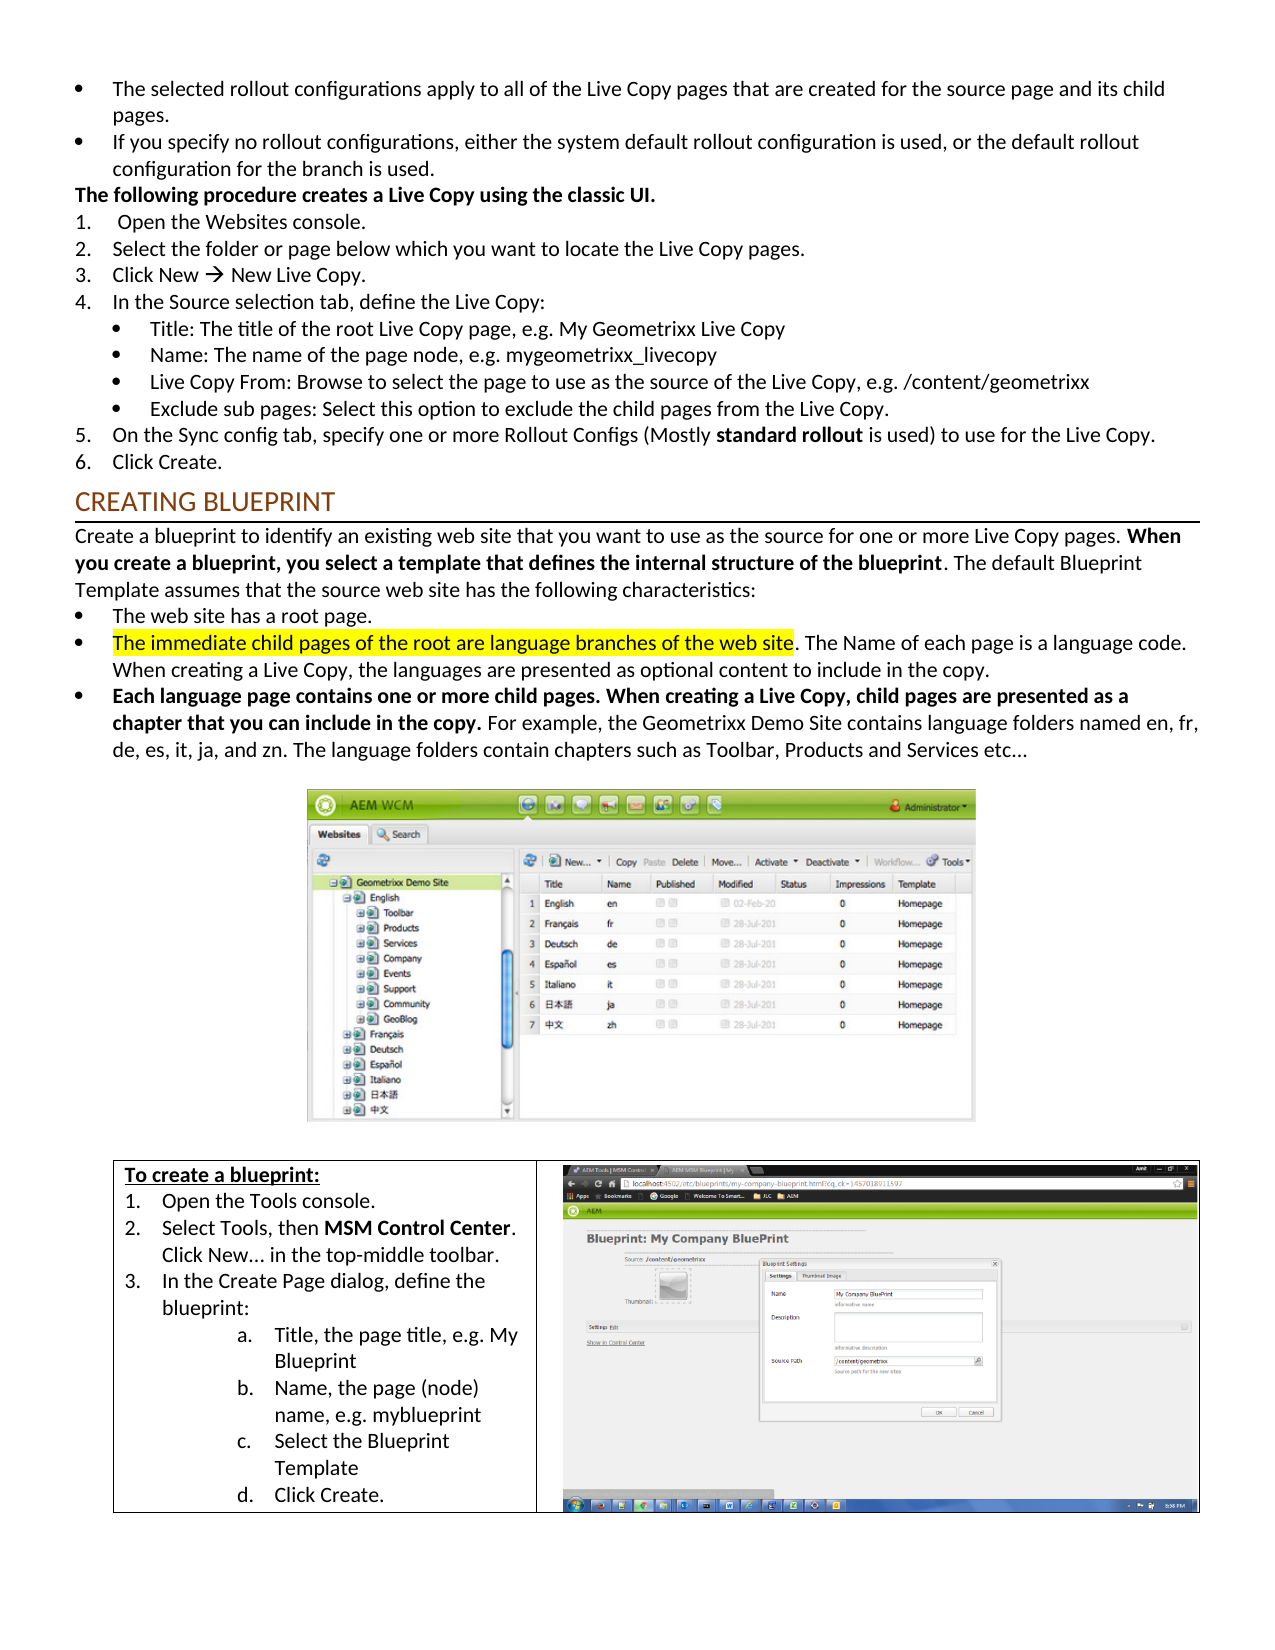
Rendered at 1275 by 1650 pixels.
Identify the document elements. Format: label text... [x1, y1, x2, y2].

list Exclude sub pages: Select this option to exclude the child pages from the Live Copy. [112, 395, 1200, 422]
list Open the Websites console. [75, 208, 1200, 235]
picture [307, 789, 1005, 1133]
text The following procedure creates a Live Copy using the classic UI. [75, 182, 1200, 208]
list Click Create. [75, 448, 1200, 475]
list Title: The title of the root Live Copy page, e.g. My Geometrixx Live Copy [112, 315, 1200, 342]
list On the Sync config tab, specify one or more Rollout Configs (Mostly standard rollout is used) to use for the Live Copy. [75, 422, 1200, 448]
list Select the folder or page below which you want to locate the Live Copy pages. [75, 235, 1200, 262]
list Live Copy From: Browse to select the page to use as the source of the Live Copy, e.g. /content/geometrixx [112, 368, 1200, 395]
list If you specify no rollout configurations, either the system default rollout configuration is used, or the default rollout configuration for the branch is used. [75, 128, 1200, 182]
subtitle CREATING BLUEPRINT [75, 483, 1200, 521]
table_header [114, 1161, 536, 1512]
picture [563, 1165, 1198, 1512]
list Each language page contains one or more child pages. When creating a Live Copy, child pages are presented as a chapter that you can include in the copy. For example, the Geometrixx Demo Site contains language folders named en, fr, de, es, it, ja, and zn. The language folders contain chapters such as Toolbar, Products and Services etc... [75, 683, 1200, 763]
table_header [537, 1161, 1199, 1512]
list The immediate child pages of the root are language branches of the web site. The Name of each page is a language code. When creating a Live Copy, the languages are presented as optional content to include in the copy. [75, 629, 1200, 683]
list Click New New Live Copy. [75, 262, 1200, 288]
text Create a blueprint to identify an existing web site that you want to use as the source for one or more Live Copy pages. When you create a blueprint, you select a template that defines the internal structure of the blueprint. The default Blueprint Template assumes that the source web site has the following characteristics: [75, 523, 1200, 603]
list In the Source selection tab, define the Live Copy: [75, 288, 1200, 315]
list The web site has a root page. [75, 603, 1200, 629]
list Name: The name of the page node, e.g. mygeometrixx_livecopy [112, 342, 1200, 368]
list The selected rollout configurations apply to all of the Live Copy pages that are created for the source page and its child pages. [75, 75, 1200, 128]
